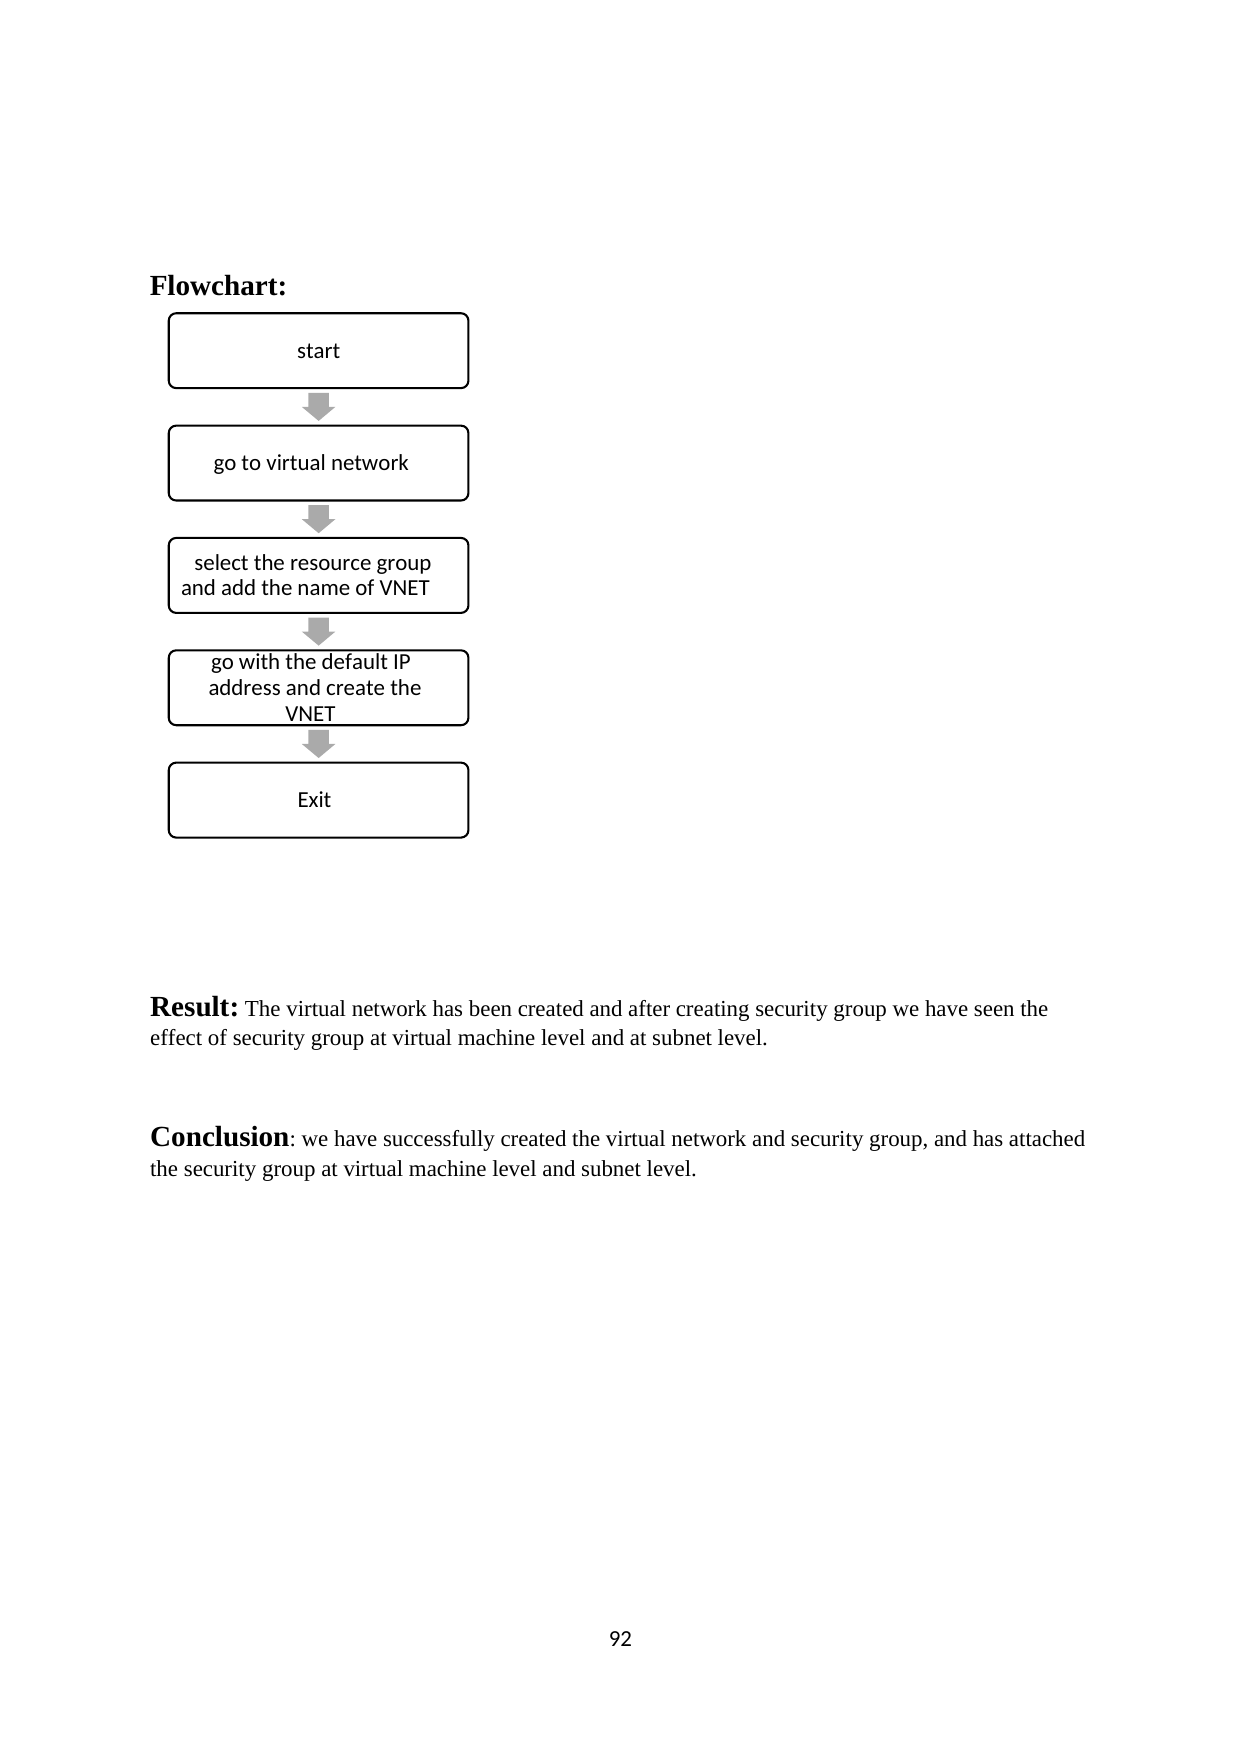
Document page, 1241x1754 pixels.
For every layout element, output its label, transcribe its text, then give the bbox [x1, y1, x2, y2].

text Result: The virtual network has been created and after creating security group we have seen the effect of security group at virtual machine level and at subnet level. [150, 989, 1090, 1051]
text Conclusion: we have successfully created the virtual network and security group, and has attached the security group at virtual machine level and subnet level. [150, 1119, 1090, 1181]
text Flowchart: [149, 268, 1090, 302]
